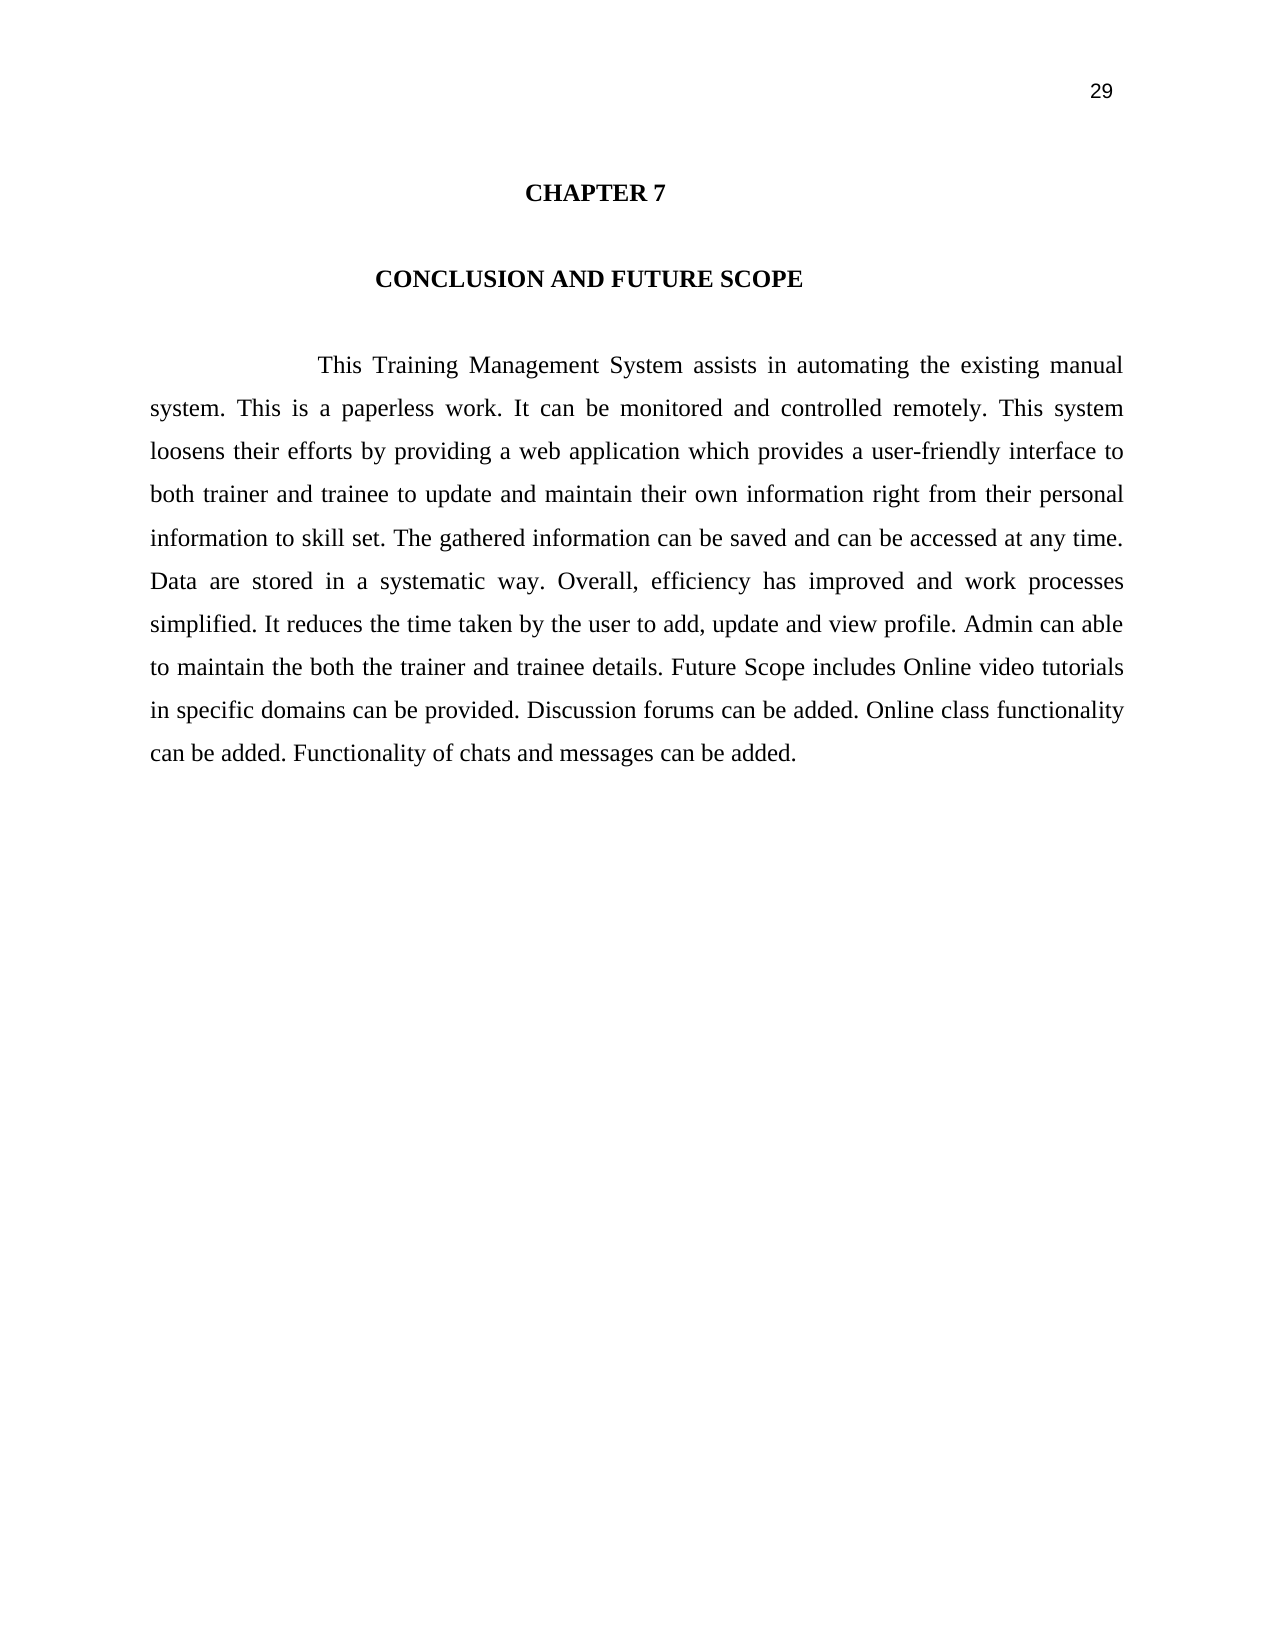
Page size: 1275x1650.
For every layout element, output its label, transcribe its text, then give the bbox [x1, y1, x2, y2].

text CONCLUSION AND FUTURE SCOPE [300, 264, 1125, 293]
text CHAPTER 7 [450, 178, 1125, 206]
text This Training Management System assists in automating the existing manual system. This is a paperless work. It can be monitored and controlled remotely. This system loosens their efforts by providing a web application which provides a user-friendly interface to both trainer and trainee to update and maintain their own information right from their personal information to skill set. The gathered information can be saved and can be accessed at any time. Data are stored in a systematic way. Overall, efficiency has improved and work processes simplified. It reduces the time taken by the user to add, update and view profile. Admin can able to maintain the both the trainer and trainee details. Future Scope includes Online video tutorials in specific domains can be provided. Discussion forums can be added. Online class functionality can be added. Functionality of chats and messages can be added. [150, 350, 1125, 767]
